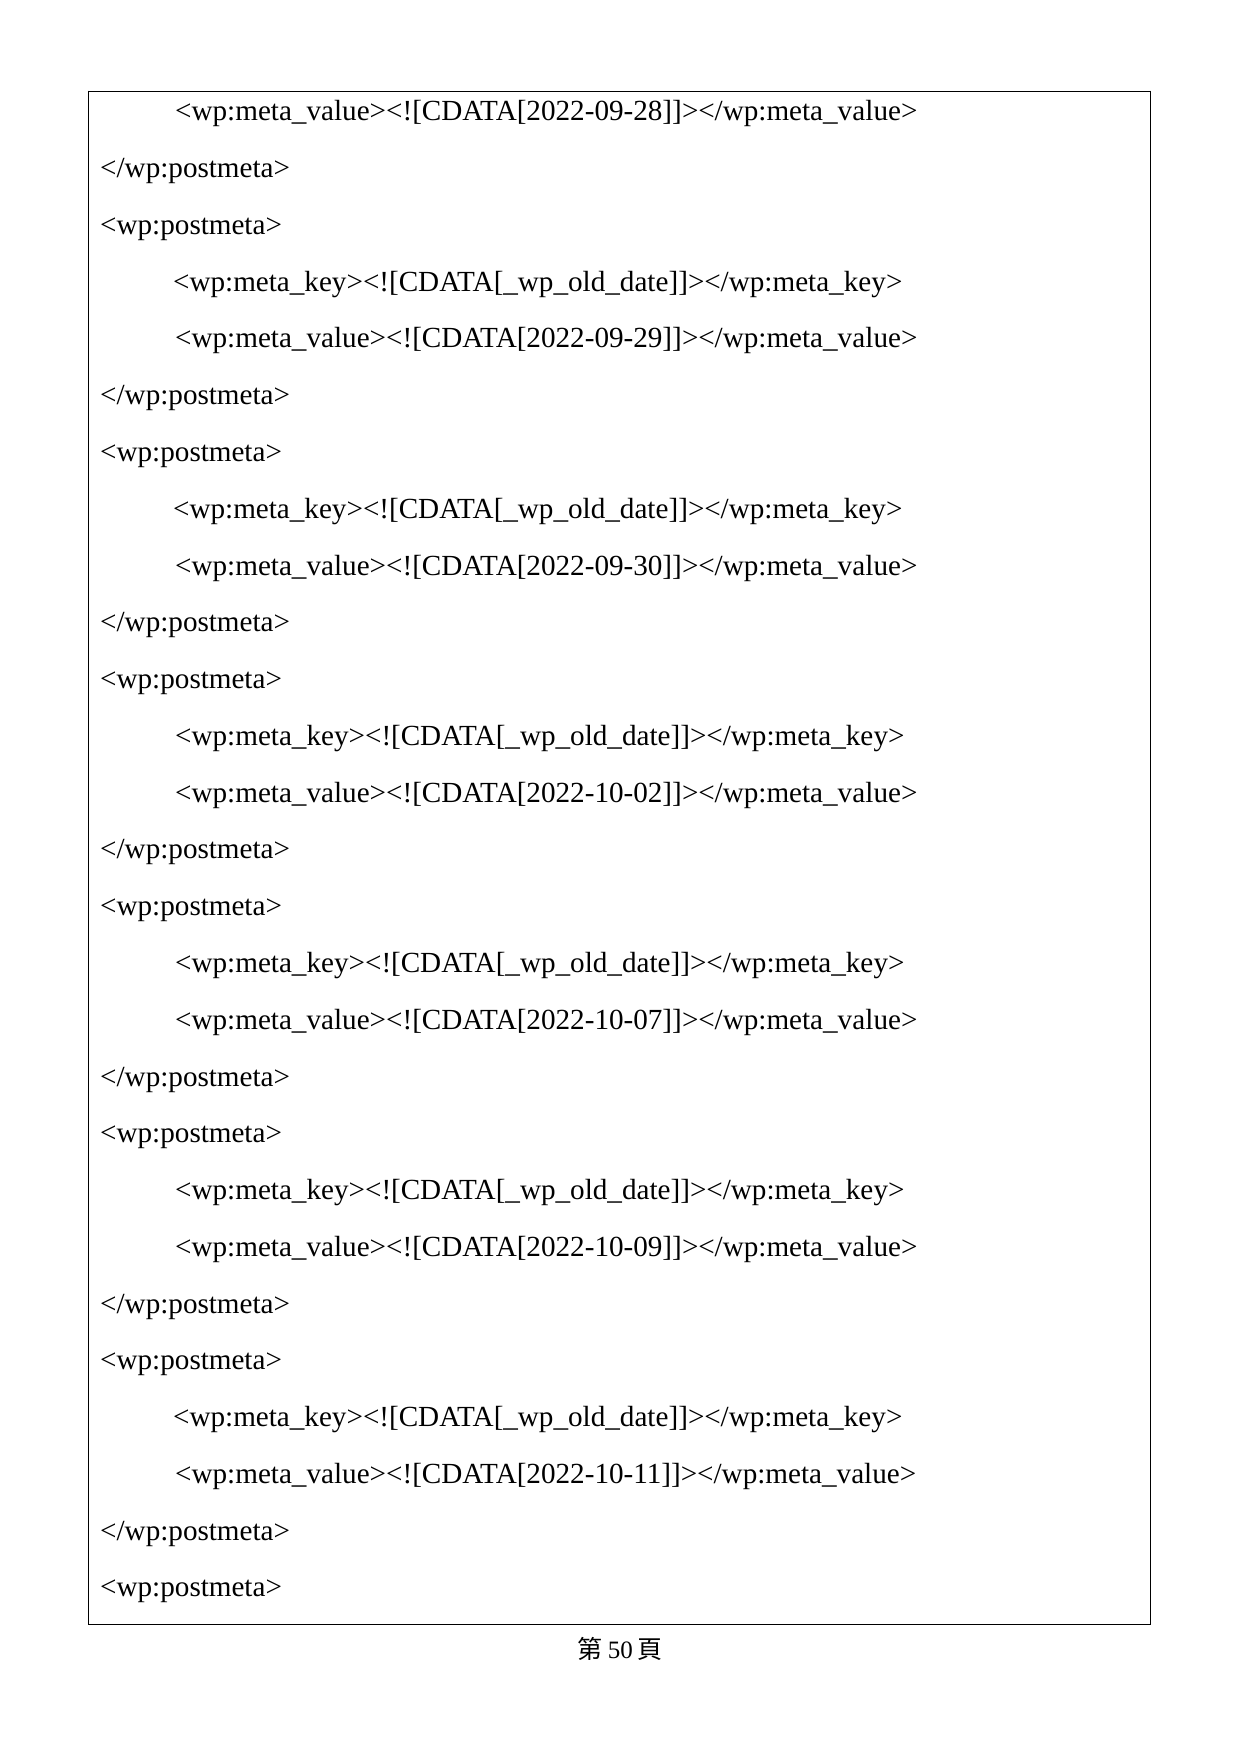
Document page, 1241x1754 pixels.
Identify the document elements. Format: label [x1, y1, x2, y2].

table_cell [89, 92, 1150, 1624]
